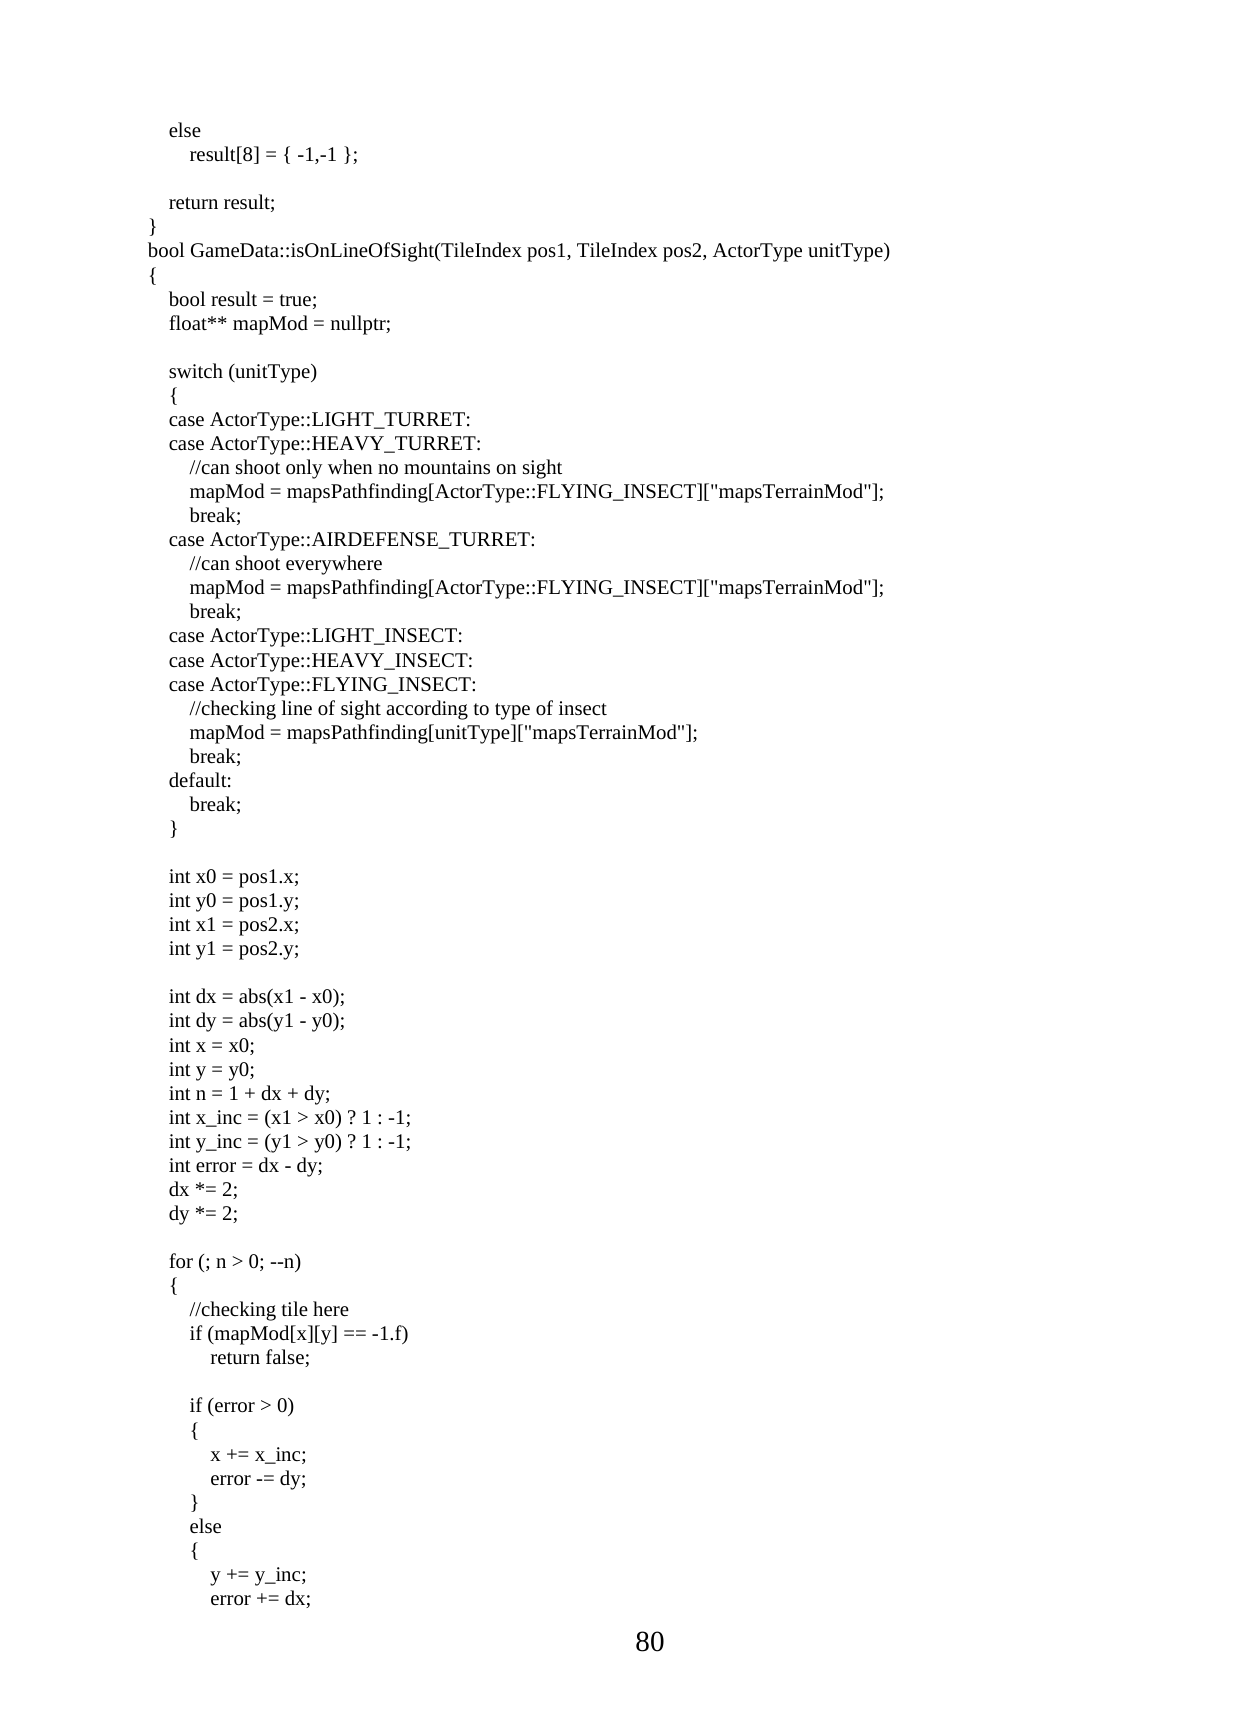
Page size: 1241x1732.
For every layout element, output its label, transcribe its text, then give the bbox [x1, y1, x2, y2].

text y += y_inc; [148, 1562, 1152, 1586]
text int dy = abs(y1 - y0); [148, 1008, 1152, 1032]
text if (mapMod[x][y] == -1.f) [148, 1321, 1152, 1345]
text float** mapMod = nullptr; [148, 311, 1152, 335]
text int y_inc = (y1 > y0) ? 1 : -1; [148, 1129, 1152, 1153]
text //checking line of sight according to type of insect [148, 696, 1152, 720]
text int y0 = pos1.y; [148, 888, 1152, 912]
text dy *= 2; [148, 1201, 1152, 1225]
text error -= dy; [148, 1466, 1152, 1490]
text { [148, 1538, 1152, 1562]
text int y1 = pos2.y; [148, 936, 1152, 960]
text //checking tile here [148, 1297, 1152, 1321]
text break; [148, 503, 1152, 527]
text { [148, 262, 1152, 287]
text //can shoot everywhere [148, 551, 1152, 575]
text } [148, 1490, 1152, 1514]
text for (; n > 0; --n) [148, 1249, 1152, 1273]
text bool GameData::isOnLineOfSight(TileIndex pos1, TileIndex pos2, ActorType unitType) [148, 238, 1152, 262]
text int x0 = pos1.x; [148, 864, 1152, 888]
text } [148, 816, 1152, 840]
text { [148, 1417, 1152, 1442]
text x += x_inc; [148, 1442, 1152, 1466]
text result[8] = { -1,-1 }; [148, 142, 1152, 166]
text if (error > 0) [148, 1393, 1152, 1417]
text mapMod = mapsPathfinding[ActorType::FLYING_INSECT]["mapsTerrainMod"]; [148, 575, 1152, 599]
text case ActorType::FLYING_INSECT: [148, 672, 1152, 696]
text //can shoot only when no mountains on sight [148, 455, 1152, 479]
text } [148, 214, 1152, 238]
text bool result = true; [148, 287, 1152, 311]
text int dx = abs(x1 - x0); [148, 984, 1152, 1008]
text break; [148, 792, 1152, 816]
text int error = dx - dy; [148, 1153, 1152, 1177]
text case ActorType::HEAVY_TURRET: [148, 431, 1152, 455]
text int x1 = pos2.x; [148, 912, 1152, 936]
text return result; [148, 190, 1152, 214]
text return false; [148, 1345, 1152, 1369]
text case ActorType::LIGHT_TURRET: [148, 407, 1152, 431]
text error += dx; [148, 1586, 1152, 1610]
text break; [148, 744, 1152, 768]
text mapMod = mapsPathfinding[unitType]["mapsTerrainMod"]; [148, 720, 1152, 744]
text case ActorType::AIRDEFENSE_TURRET: [148, 527, 1152, 551]
text mapMod = mapsPathfinding[ActorType::FLYING_INSECT]["mapsTerrainMod"]; [148, 479, 1152, 503]
text int x = x0; [148, 1032, 1152, 1057]
text int x_inc = (x1 > x0) ? 1 : -1; [148, 1105, 1152, 1129]
text { [148, 1273, 1152, 1297]
text dx *= 2; [148, 1177, 1152, 1201]
text break; [148, 599, 1152, 623]
text default: [148, 768, 1152, 792]
text else [148, 118, 1152, 142]
text case ActorType::LIGHT_INSECT: [148, 623, 1152, 647]
text case ActorType::HEAVY_INSECT: [148, 647, 1152, 672]
text switch (unitType) [148, 359, 1152, 383]
text else [148, 1514, 1152, 1538]
text int y = y0; [148, 1057, 1152, 1081]
text int n = 1 + dx + dy; [148, 1081, 1152, 1105]
text { [148, 383, 1152, 407]
